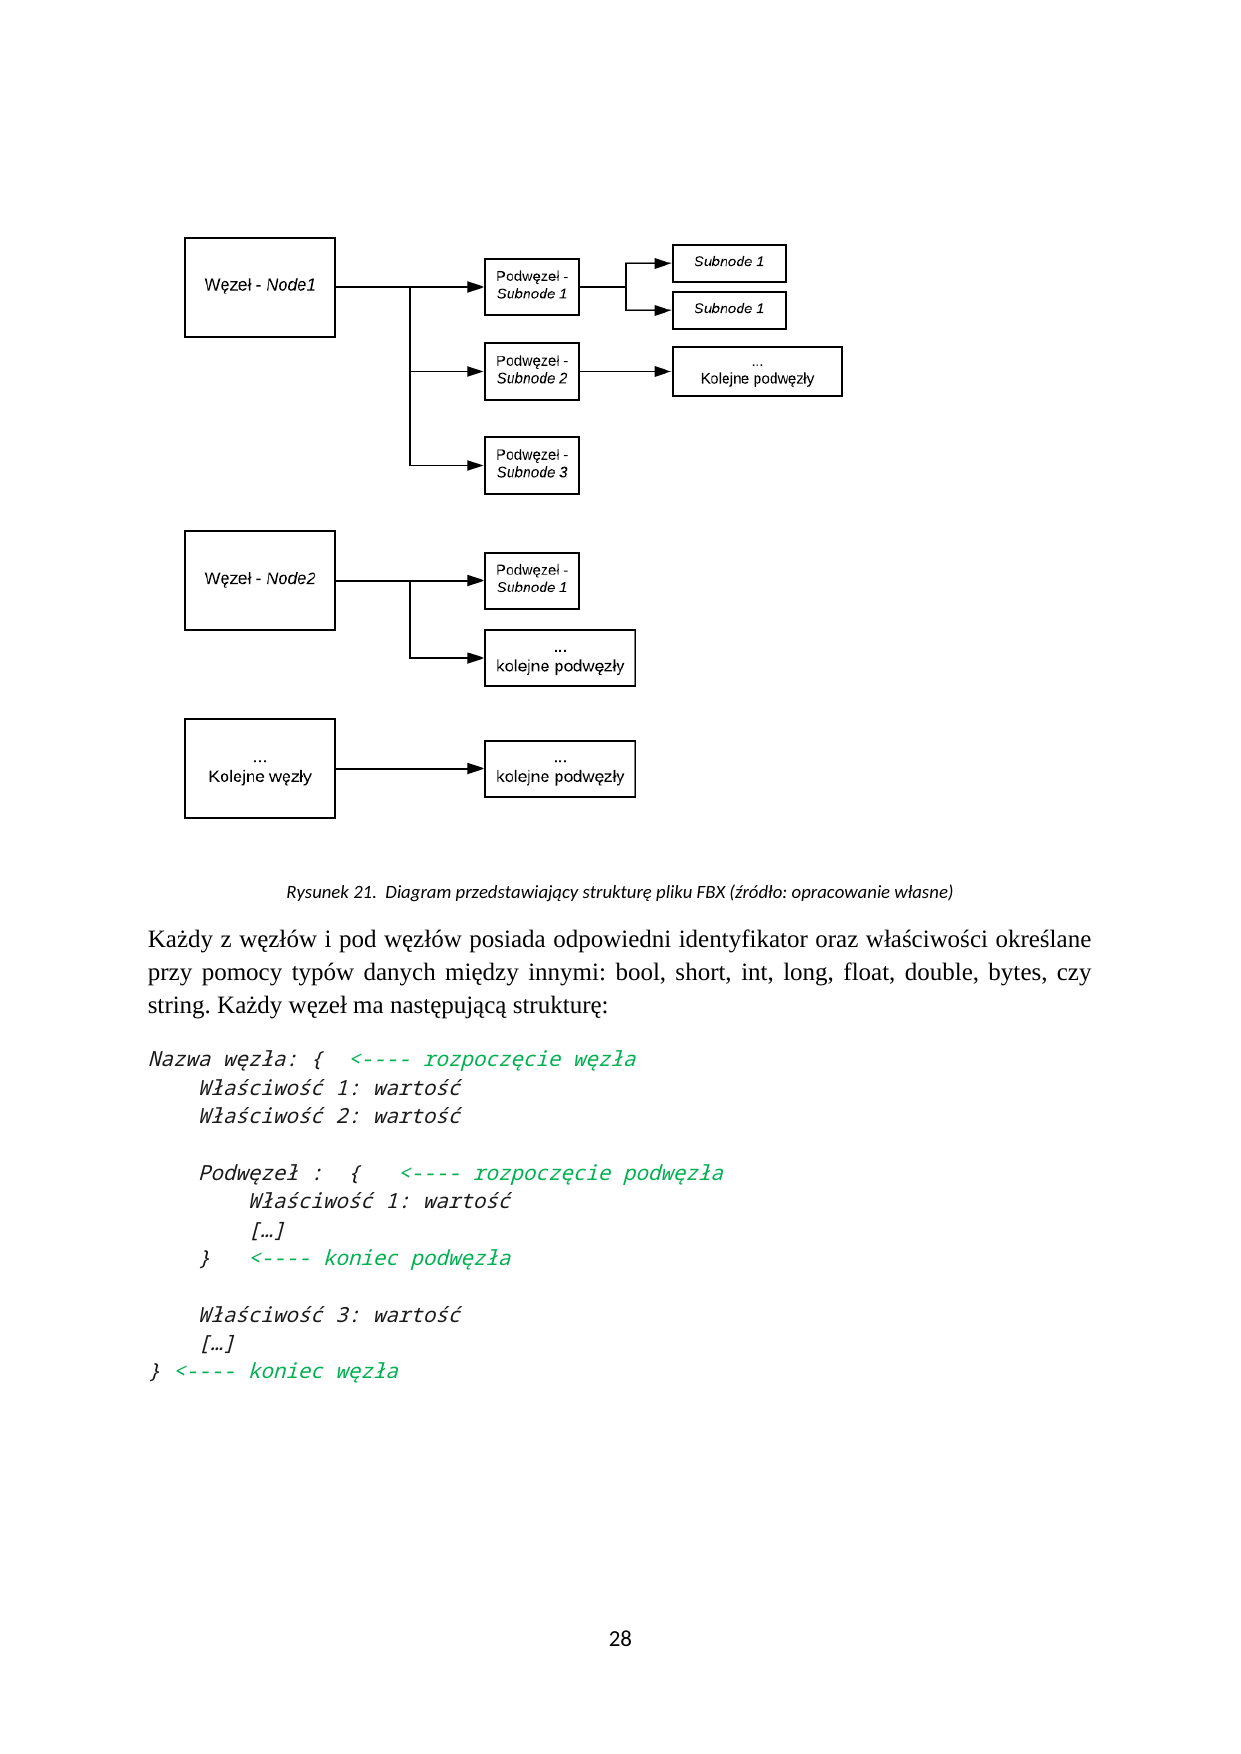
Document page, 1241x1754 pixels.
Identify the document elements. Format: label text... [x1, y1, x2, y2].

text Podwęzeł : { <---- rozpoczęcie podwęzła [148, 1158, 1093, 1186]
picture [147, 200, 879, 856]
text Właściwość 1: wartość [148, 1186, 1093, 1215]
text Każdy z węzłów i pod węzłów posiada odpowiedni identyfikator oraz właściwości określane przy pomocy typów danych między innymi: bool, short, int, long, float, double, bytes, czy string. Każdy węzeł ma następującą strukturę: [148, 924, 1093, 1019]
text Rysunek 21. Diagram przedstawiający strukturę pliku FBX (źródło: opracowanie własne) [148, 881, 1093, 903]
text } <---- koniec węzła [148, 1357, 1093, 1385]
text Właściwość 1: wartość [148, 1073, 1093, 1101]
text } <---- koniec podwęzła [148, 1243, 1093, 1300]
text […] [148, 1328, 1093, 1357]
text Właściwość 2: wartość [148, 1101, 1093, 1129]
text Nazwa węzła: { <---- rozpoczęcie węzła [148, 1044, 1093, 1073]
text Właściwość 3: wartość [148, 1300, 1093, 1328]
text […] [148, 1215, 1093, 1243]
